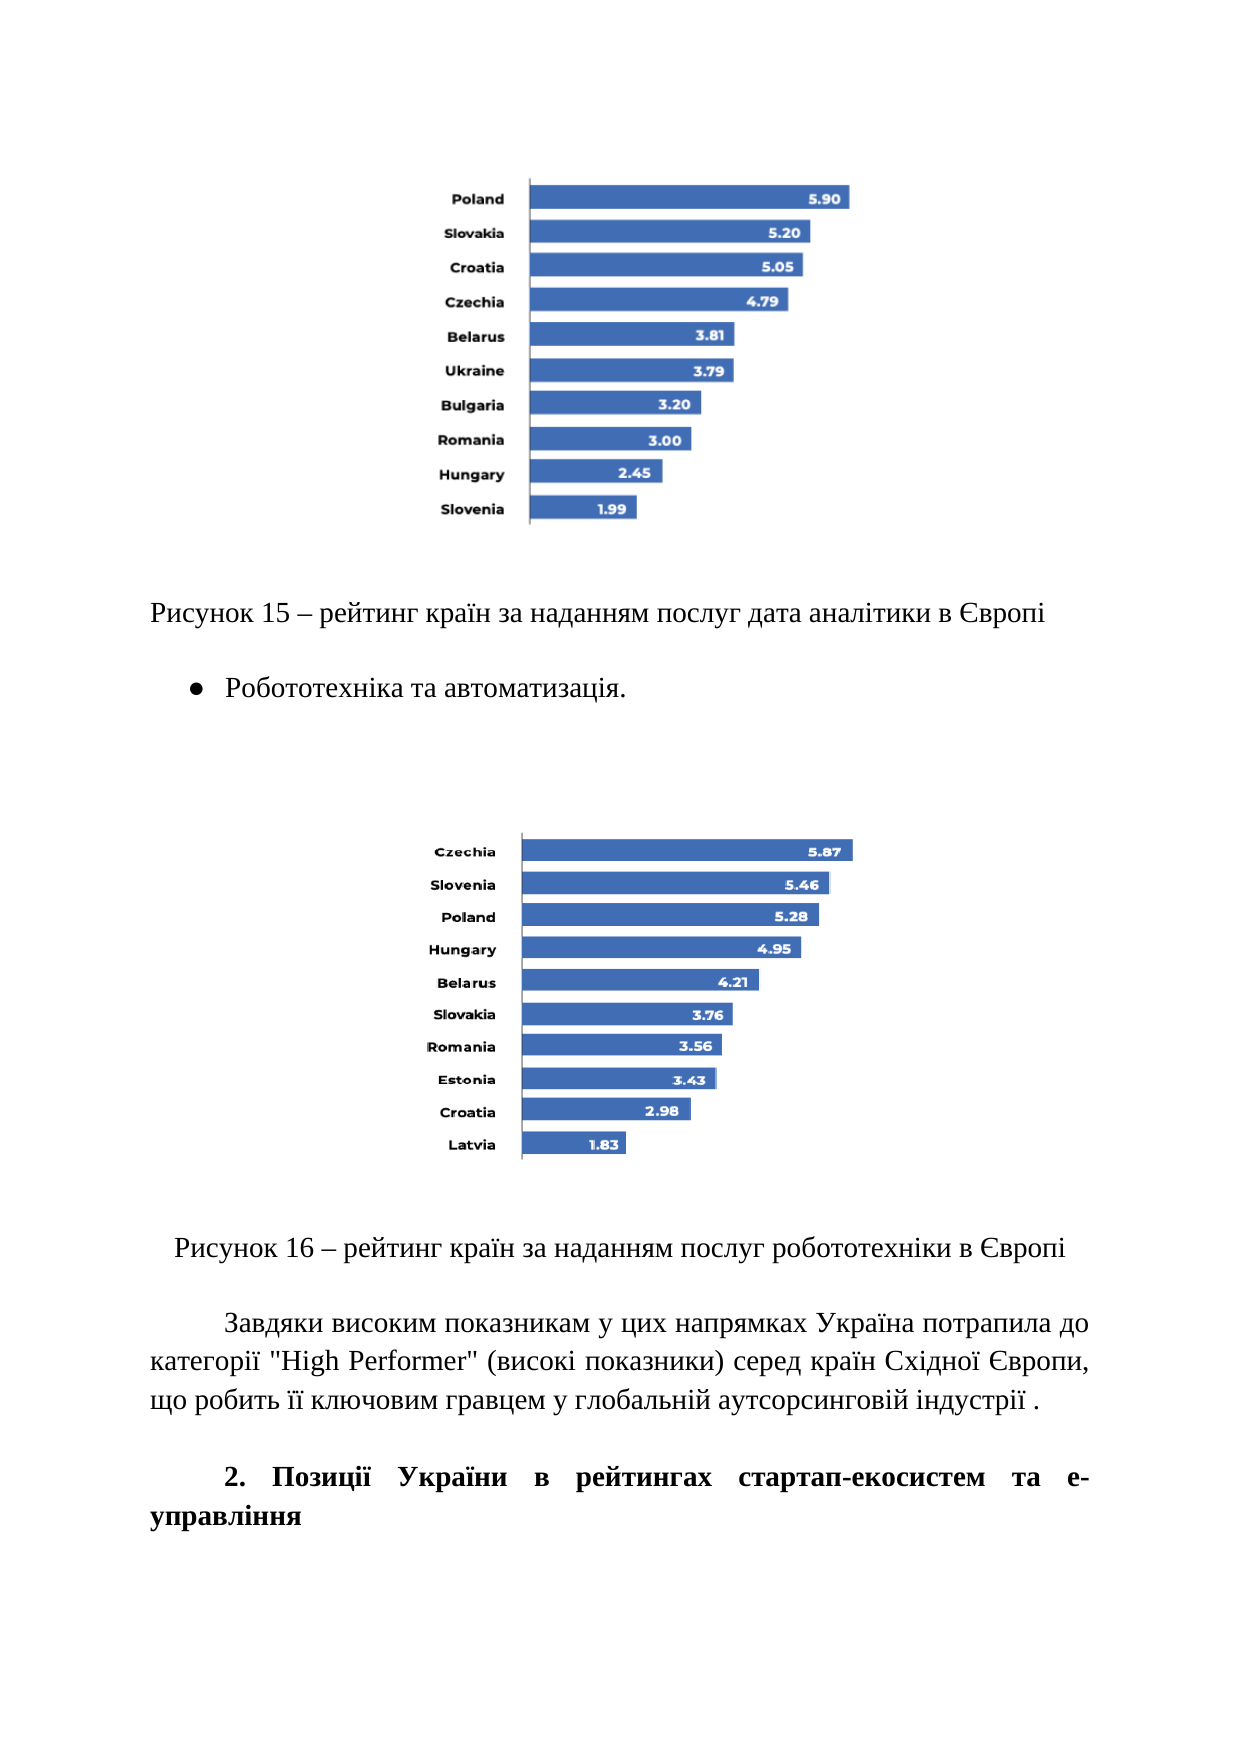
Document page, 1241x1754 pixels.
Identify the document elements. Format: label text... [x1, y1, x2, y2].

text 2. Позиції України в рейтингах стартап-екосистем та e-управління [150, 1459, 1090, 1531]
text Рисунок 16 – рейтинг країн за наданням послуг робототехніки в Європі [150, 1230, 1090, 1263]
text Рисунок 15 – рейтинг країн за наданням послуг дата аналітики в Європі [150, 595, 1090, 628]
list Робототехніка та автоматизація. [187, 670, 1090, 703]
picture [355, 808, 886, 1192]
picture [363, 150, 877, 557]
text Завдяки високим показникам у цих напрямках Україна потрапила до категорії "High Performer" (високі показники) серед країн Східної Європи, що робить її ключовим гравцем у глобальній аутсорсинговій індустрії . [150, 1305, 1090, 1416]
